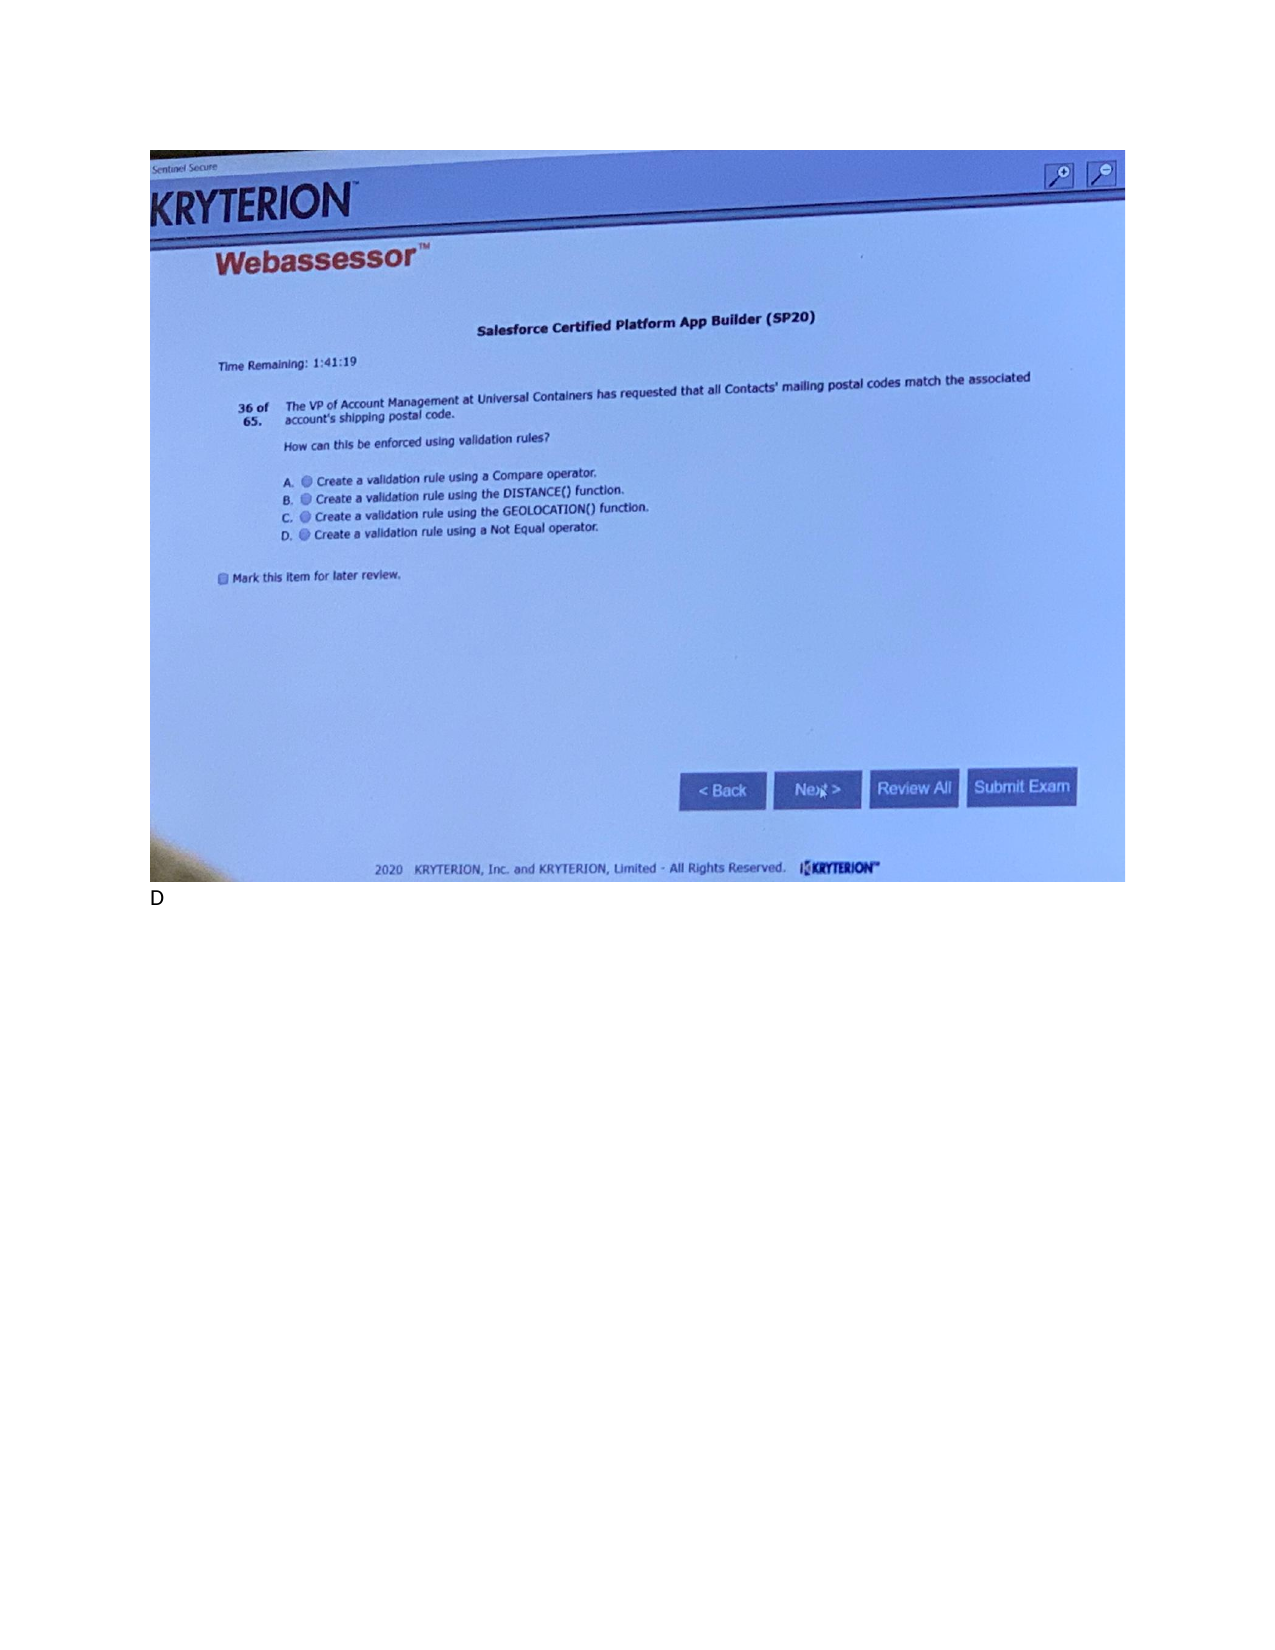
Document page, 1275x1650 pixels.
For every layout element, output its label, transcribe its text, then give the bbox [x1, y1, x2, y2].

picture [150, 150, 1125, 882]
text BADDCDA,ACDADAAAACADCB [150, 882, 1125, 911]
